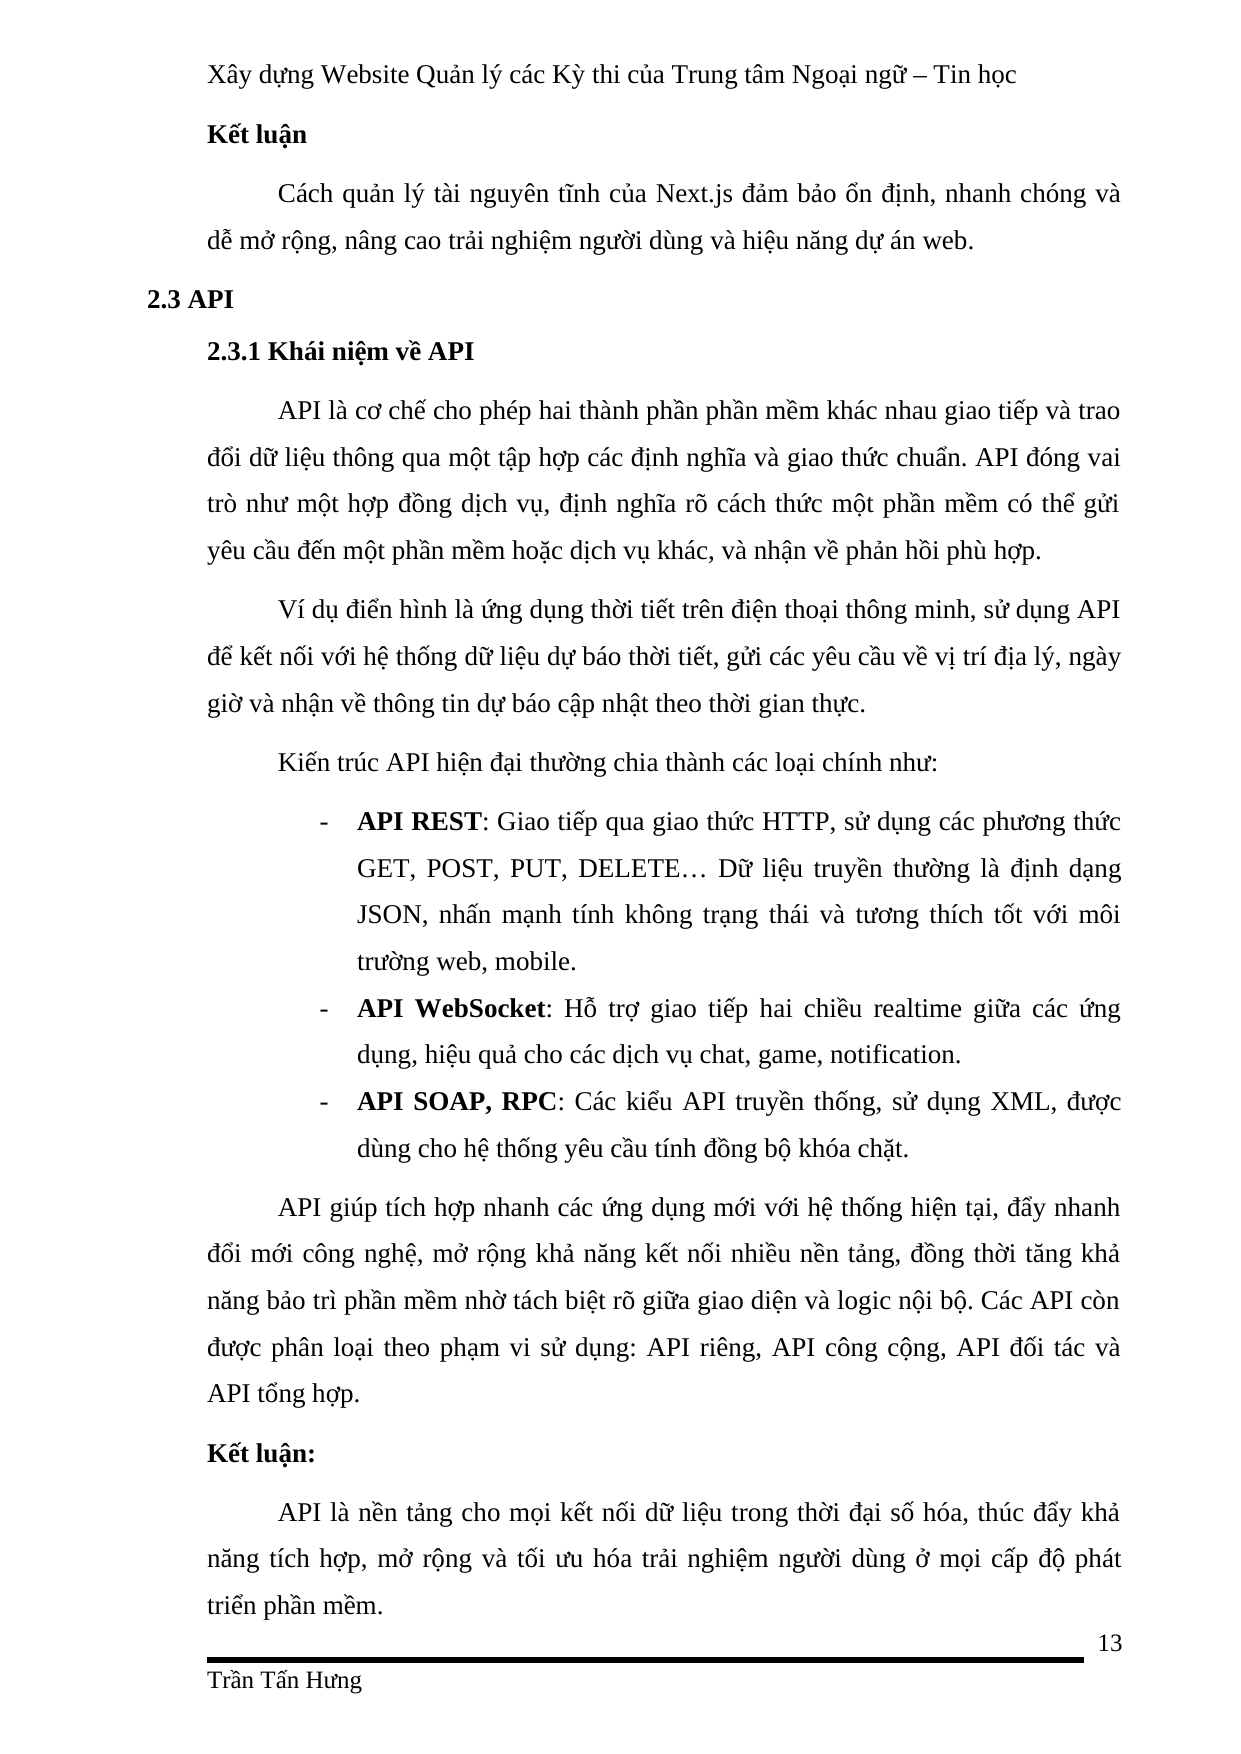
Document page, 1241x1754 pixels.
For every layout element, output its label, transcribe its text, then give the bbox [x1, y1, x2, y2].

text API là cơ chế cho phép hai thành phần phần mềm khác nhau giao tiếp và trao đổi dữ liệu thông qua một tập hợp các định nghĩa và giao thức chuẩn. API đóng vai trò như một hợp đồng dịch vụ, định nghĩa rõ cách thức một phần mềm có thể gửi yêu cầu đến một phần mềm hoặc dịch vụ khác, và nhận về phản hồi phù hợp. [207, 394, 1122, 565]
text Ví dụ điển hình là ứng dụng thời tiết trên điện thoại thông minh, sử dụng API để kết nối với hệ thống dữ liệu dự báo thời tiết, gửi các yêu cầu về vị trí địa lý, ngày giờ và nhận về thông tin dự báo cập nhật theo thời gian thực. [207, 593, 1122, 718]
text Kết luận [207, 118, 1122, 149]
subtitle 2.3.1 Khái niệm về API [207, 335, 1122, 366]
text Cách quản lý tài nguyên tĩnh của Next.js đảm bảo ổn định, nhanh chóng và dễ mở rộng, nâng cao trải nghiệm người dùng và hiệu năng dự án web. [207, 177, 1122, 255]
text API là nền tảng cho mọi kết nối dữ liệu trong thời đại số hóa, thúc đẩy khả năng tích hợp, mở rộng và tối ưu hóa trải nghiệm người dùng ở mọi cấp độ phát triển phần mềm. [207, 1496, 1122, 1620]
list API REST: Giao tiếp qua giao thức HTTP, sử dụng các phương thức GET, POST, PUT, DELETE… Dữ liệu truyền thường là định dạng JSON, nhấn mạnh tính không trạng thái và tương thích tốt với môi trường web, mobile. [319, 805, 1122, 976]
text Kết luận: [207, 1437, 1122, 1468]
list API SOAP, RPC: Các kiểu API truyền thống, sử dụng XML, được dùng cho hệ thống yêu cầu tính đồng bộ khóa chặt. [319, 1085, 1122, 1163]
subtitle 2.3 API [147, 283, 1122, 314]
list API WebSocket: Hỗ trợ giao tiếp hai chiều realtime giữa các ứng dụng, hiệu quả cho các dịch vụ chat, game, notification. [319, 992, 1122, 1069]
text Kiến trúc API hiện đại thường chia thành các loại chính như: [207, 746, 1122, 777]
text API giúp tích hợp nhanh các ứng dụng mới với hệ thống hiện tại, đẩy nhanh đổi mới công nghệ, mở rộng khả năng kết nối nhiều nền tảng, đồng thời tăng khả năng bảo trì phần mềm nhờ tách biệt rõ giữa giao diện và logic nội bộ. Các API còn được phân loại theo phạm vi sử dụng: API riêng, API công cộng, API đối tác và API tổng hợp. [207, 1191, 1122, 1409]
